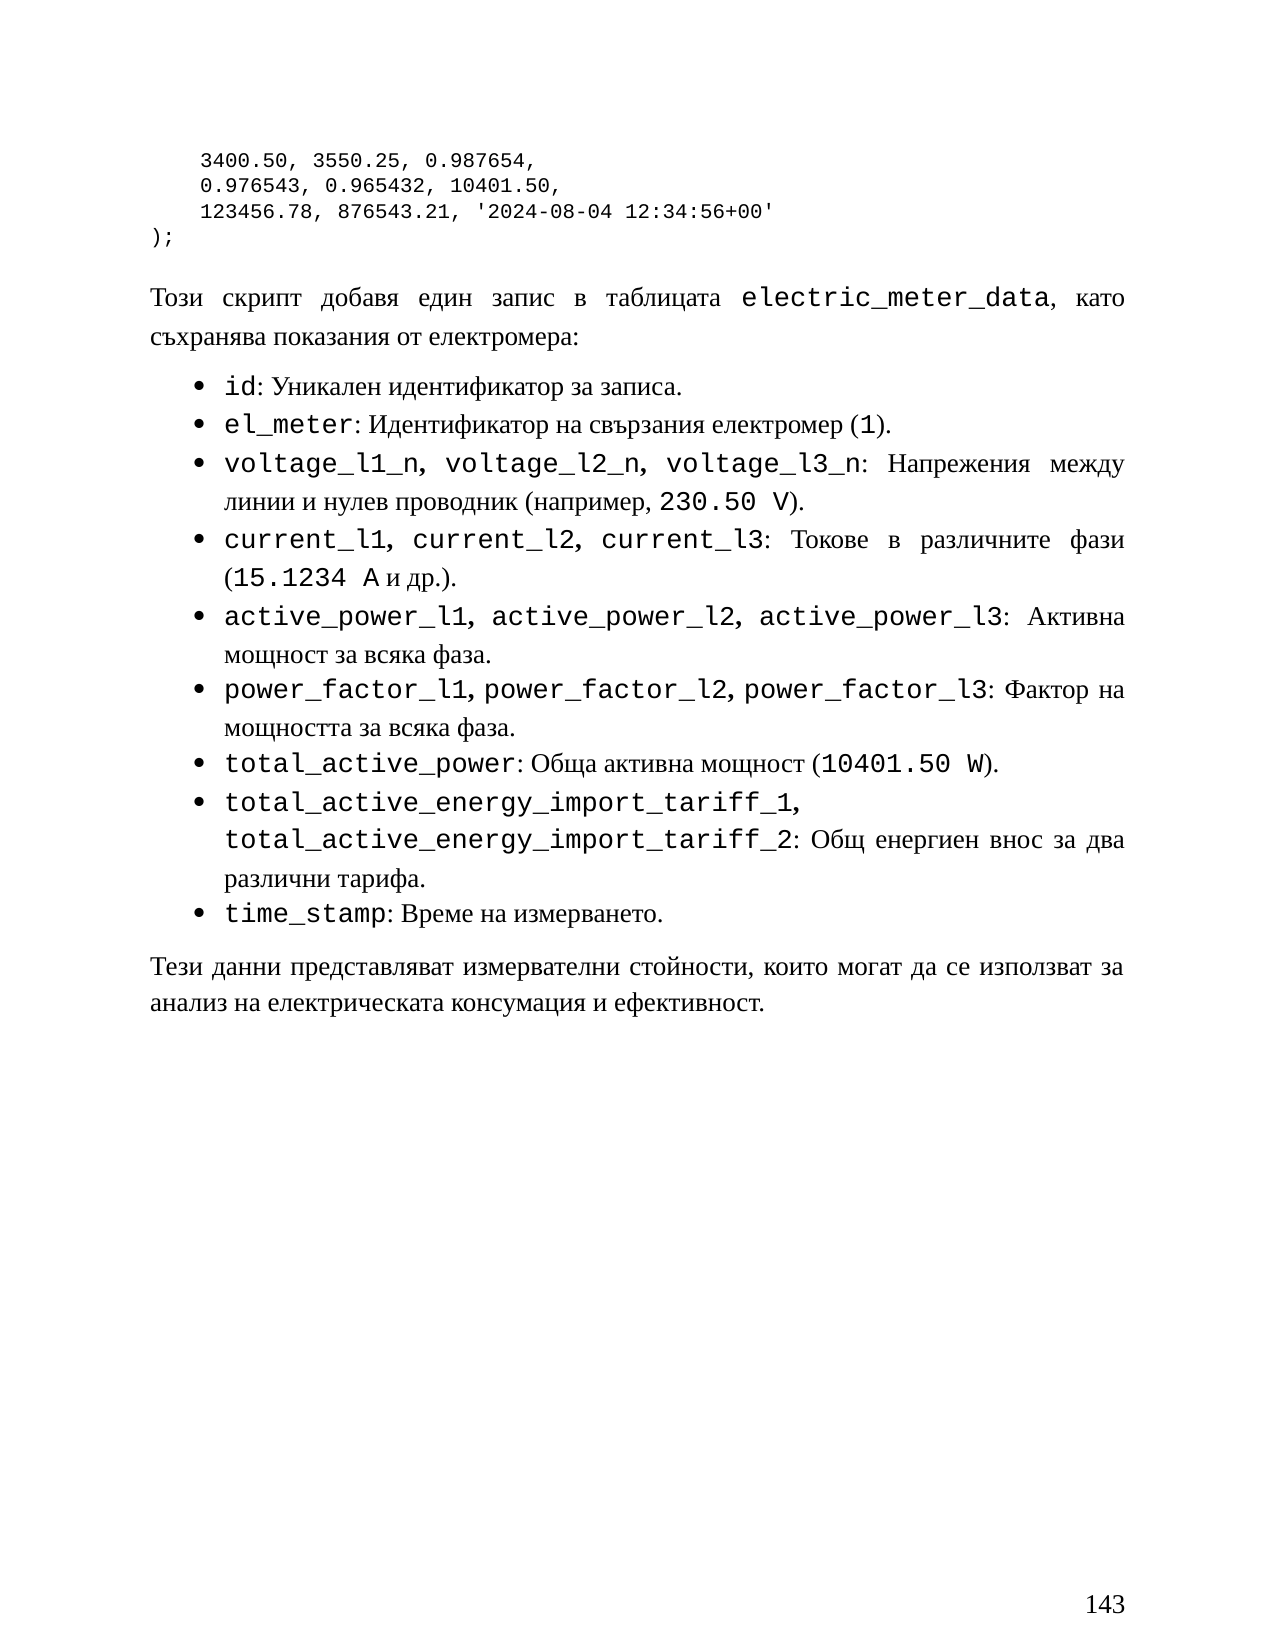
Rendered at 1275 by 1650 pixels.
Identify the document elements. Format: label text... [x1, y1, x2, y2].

list id: Уникален идентификатор за записа. [194, 370, 1125, 403]
text Този скрипт добавя един запис в таблицата electric_meter_data, като съхранява показания от електромера: [150, 282, 1125, 351]
text ); [150, 227, 1125, 250]
list active_power_l1, active_power_l2, active_power_l3: Активна мощност за всяка фаза. [194, 600, 1125, 669]
list power_factor_l1, power_factor_l2, power_factor_l3: Фактор на мощността за всяка фаза. [194, 673, 1125, 743]
list time_stamp: Време на измерването. [194, 897, 1125, 931]
text 0.976543, 0.965432, 10401.50, [150, 176, 1125, 199]
list total_active_energy_import_tariff_1, total_active_energy_import_tariff_2: Общ енергиен внос за два различни тарифа. [194, 786, 1125, 893]
text 123456.78, 876543.21, '2024-08-04 12:34:56+00' [150, 201, 1125, 225]
list voltage_l1_n, voltage_l2_n, voltage_l3_n: Напрежения между линии и нулев проводник (например, 230.50 V). [194, 447, 1125, 518]
list el_meter: Идентификатор на свързания електромер (1). [194, 408, 1125, 442]
text 3400.50, 3550.25, 0.987654, [150, 150, 1125, 174]
list current_l1, current_l2, current_l3: Токове в различните фази (15.1234 A и др.). [194, 523, 1125, 595]
list total_active_power: Обща активна мощност (10401.50 W). [194, 747, 1125, 781]
text Тези данни представляват измервателни стойности, които могат да се използват за анализ на електрическата консумация и ефективност. [150, 950, 1125, 1017]
